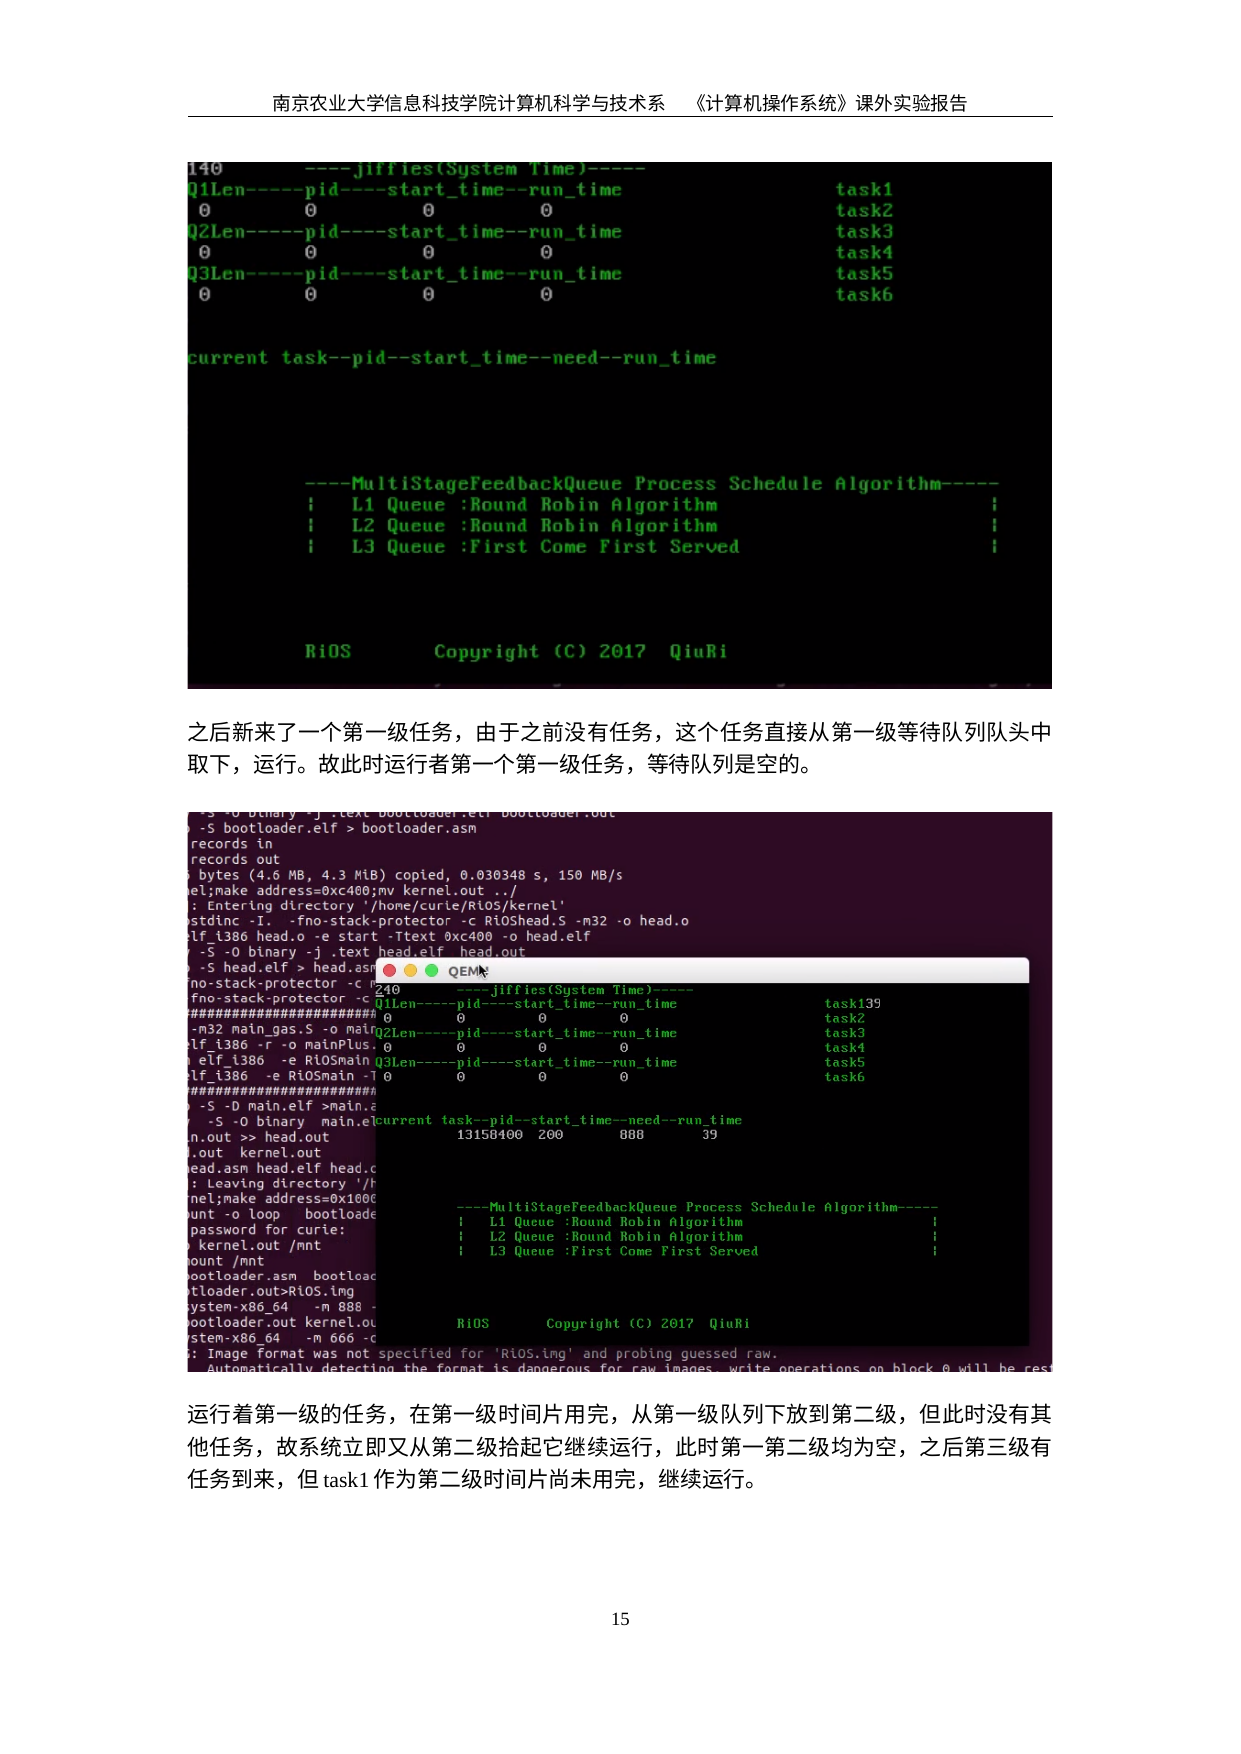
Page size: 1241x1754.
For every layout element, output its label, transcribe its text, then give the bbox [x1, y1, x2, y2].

text 之后新来了一个第一级任务，由于之前没有任务，这个任务直接从第一级等待队列队头中取下，运行。故此时运行者第一个第一级任务，等待队列是空的。 [187, 714, 1053, 779]
text 运行着第一级的任务，在第一级时间片用完，从第一级队列下放到第二级，但此时没有其他任务，故系统立即又从第二级拾起它继续运行，此时第一第二级均为空，之后第三级有任务到来，但task1作为第二级时间片尚未用完，继续运行。 [187, 1397, 1053, 1494]
picture [187, 812, 1053, 1372]
picture [187, 162, 1052, 689]
